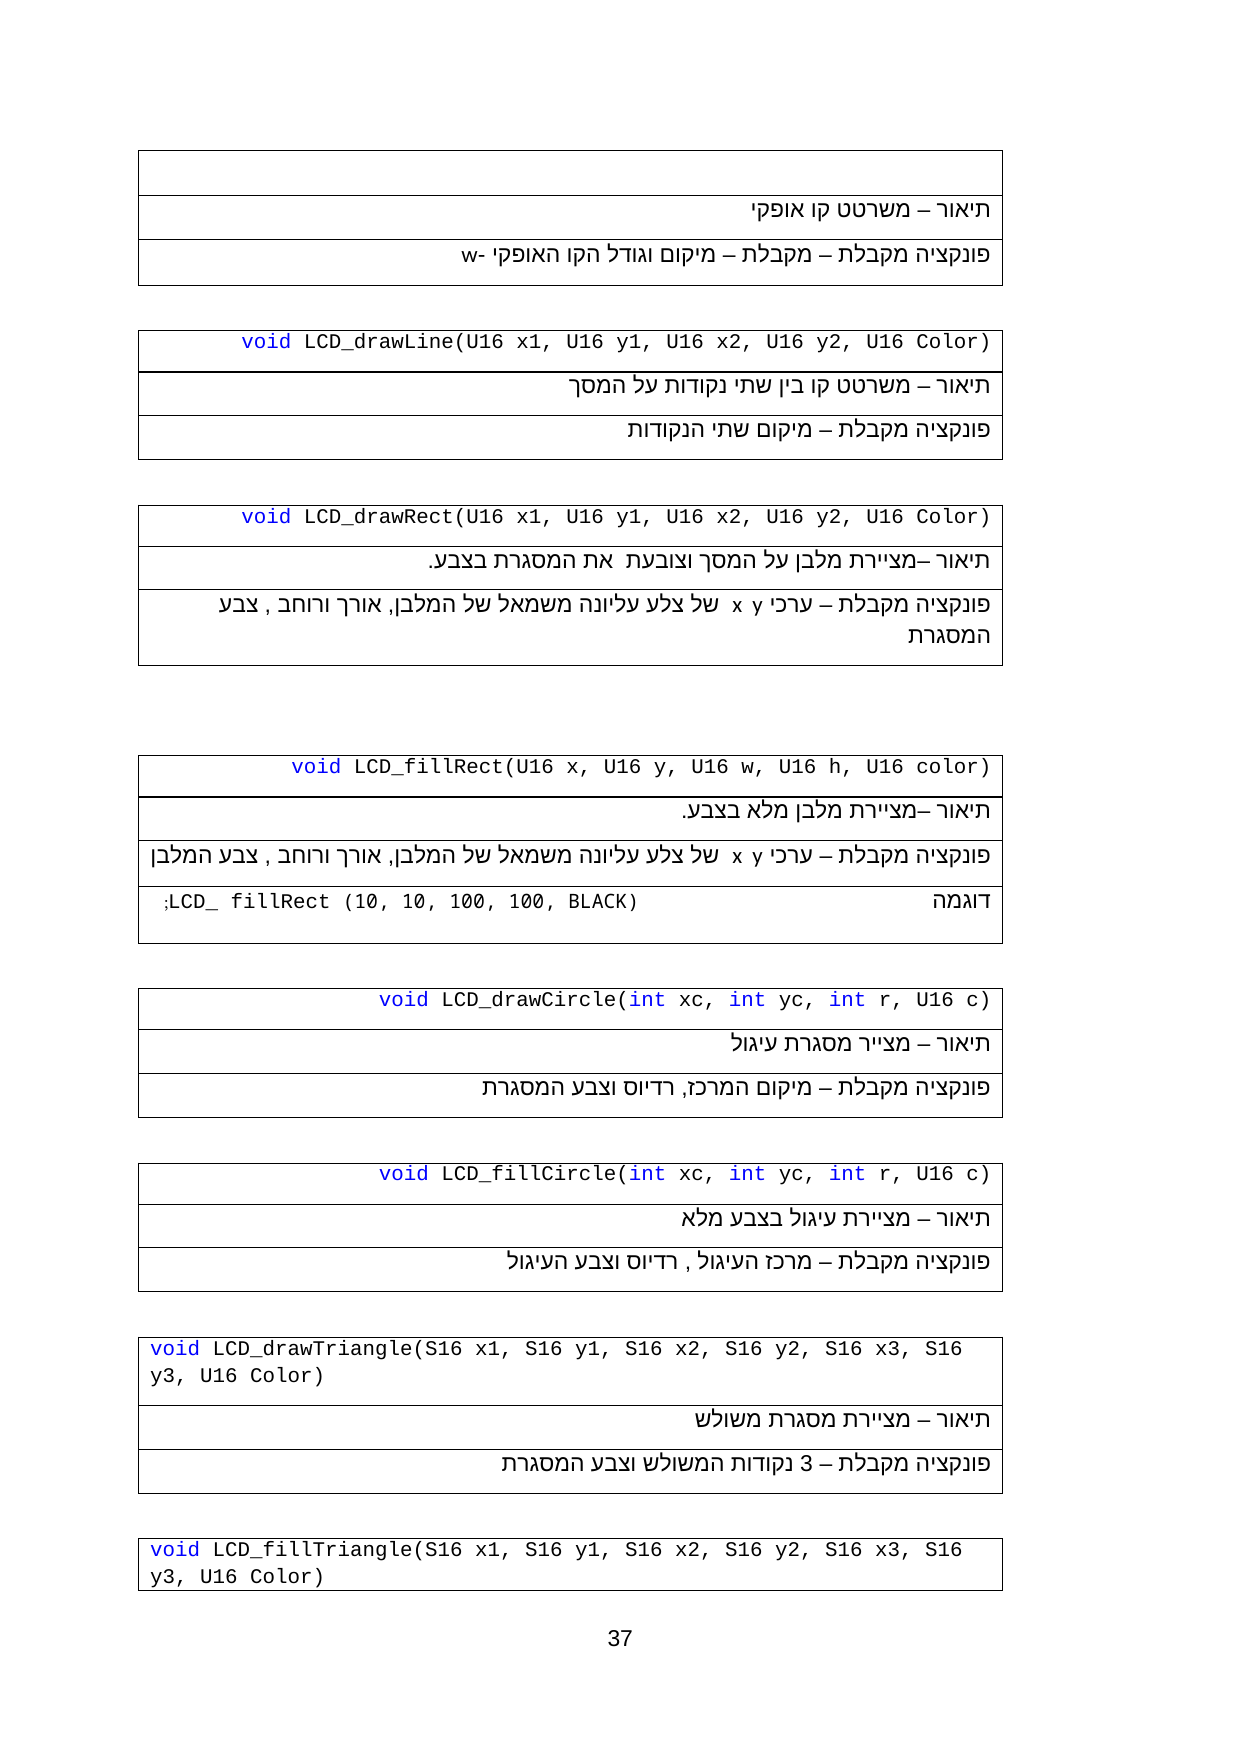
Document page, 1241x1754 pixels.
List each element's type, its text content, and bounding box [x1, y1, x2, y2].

table_cell תיאור – משרטט קו בין שתי נקודות על המסך [139, 373, 1002, 415]
table_header void LCD_fillTriangle(S16 x1, S16 y1, S16 x2, S16 y2, S16 x3, S16 y3, U16 Color) [139, 1539, 1002, 1590]
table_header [139, 151, 1002, 195]
table_cell תיאור –מציירת מלבן על המסך וצובעת את המסגרת בצבע. [139, 547, 1002, 589]
table_cell פונקציה מקבלת – ערכי x y של צלע עליונה משמאל של המלבן, אורך ורוחב , צבע המלבן [139, 841, 1002, 886]
table_cell פונקציה מקבלת – מרכז העיגול , רדיוס וצבע העיגול [139, 1248, 1002, 1291]
table_header void LCD_fillRect(U16 x, U16 y, U16 w, U16 h, U16 color) [139, 756, 1002, 796]
table_cell תיאור – מציירת מסגרת משולש [139, 1406, 1002, 1449]
table_cell תיאור – מצייר מסגרת עיגול [139, 1030, 1002, 1073]
table_cell תיאור – מציירת עיגול בצבע מלא [139, 1205, 1002, 1247]
table_header void LCD_drawTriangle(S16 x1, S16 y1, S16 x2, S16 y2, S16 x3, S16 y3, U16 Color) [139, 1338, 1002, 1405]
table_header void LCD_drawRect(U16 x1, U16 y1, U16 x2, U16 y2, U16 Color) [139, 506, 1002, 546]
table_header void LCD_drawLine(U16 x1, U16 y1, U16 x2, U16 y2, U16 Color) [139, 331, 1002, 371]
table_header void LCD_drawCircle(int xc, int yc, int r, U16 c) [139, 989, 1002, 1029]
table_cell פונקציה מקבלת – מיקום שתי הנקודות [139, 416, 1002, 459]
table_header void LCD_fillCircle(int xc, int yc, int r, U16 c) [139, 1164, 1002, 1203]
table_cell פונקציה מקבלת – מקבלת – מיקום וגודל הקו האופקי -w [139, 240, 1002, 284]
table_cell פונקציה מקבלת – ערכי x y של צלע עליונה משמאל של המלבן, אורך ורוחב , צבע המסגרת [139, 590, 1002, 665]
table_cell דוגמה LCD_ fillRect (10, 10, 100, 100, BLACK); [139, 887, 1002, 942]
table_cell פונקציה מקבלת – מיקום המרכז, רדיוס וצבע המסגרת [139, 1074, 1002, 1117]
table_cell תיאור –מציירת מלבן מלא בצבע. [139, 798, 1002, 840]
table_cell פונקציה מקבלת – 3 נקודות המשולש וצבע המסגרת [139, 1450, 1002, 1492]
table_cell תיאור – משרטט קו אופקי [139, 196, 1002, 239]
